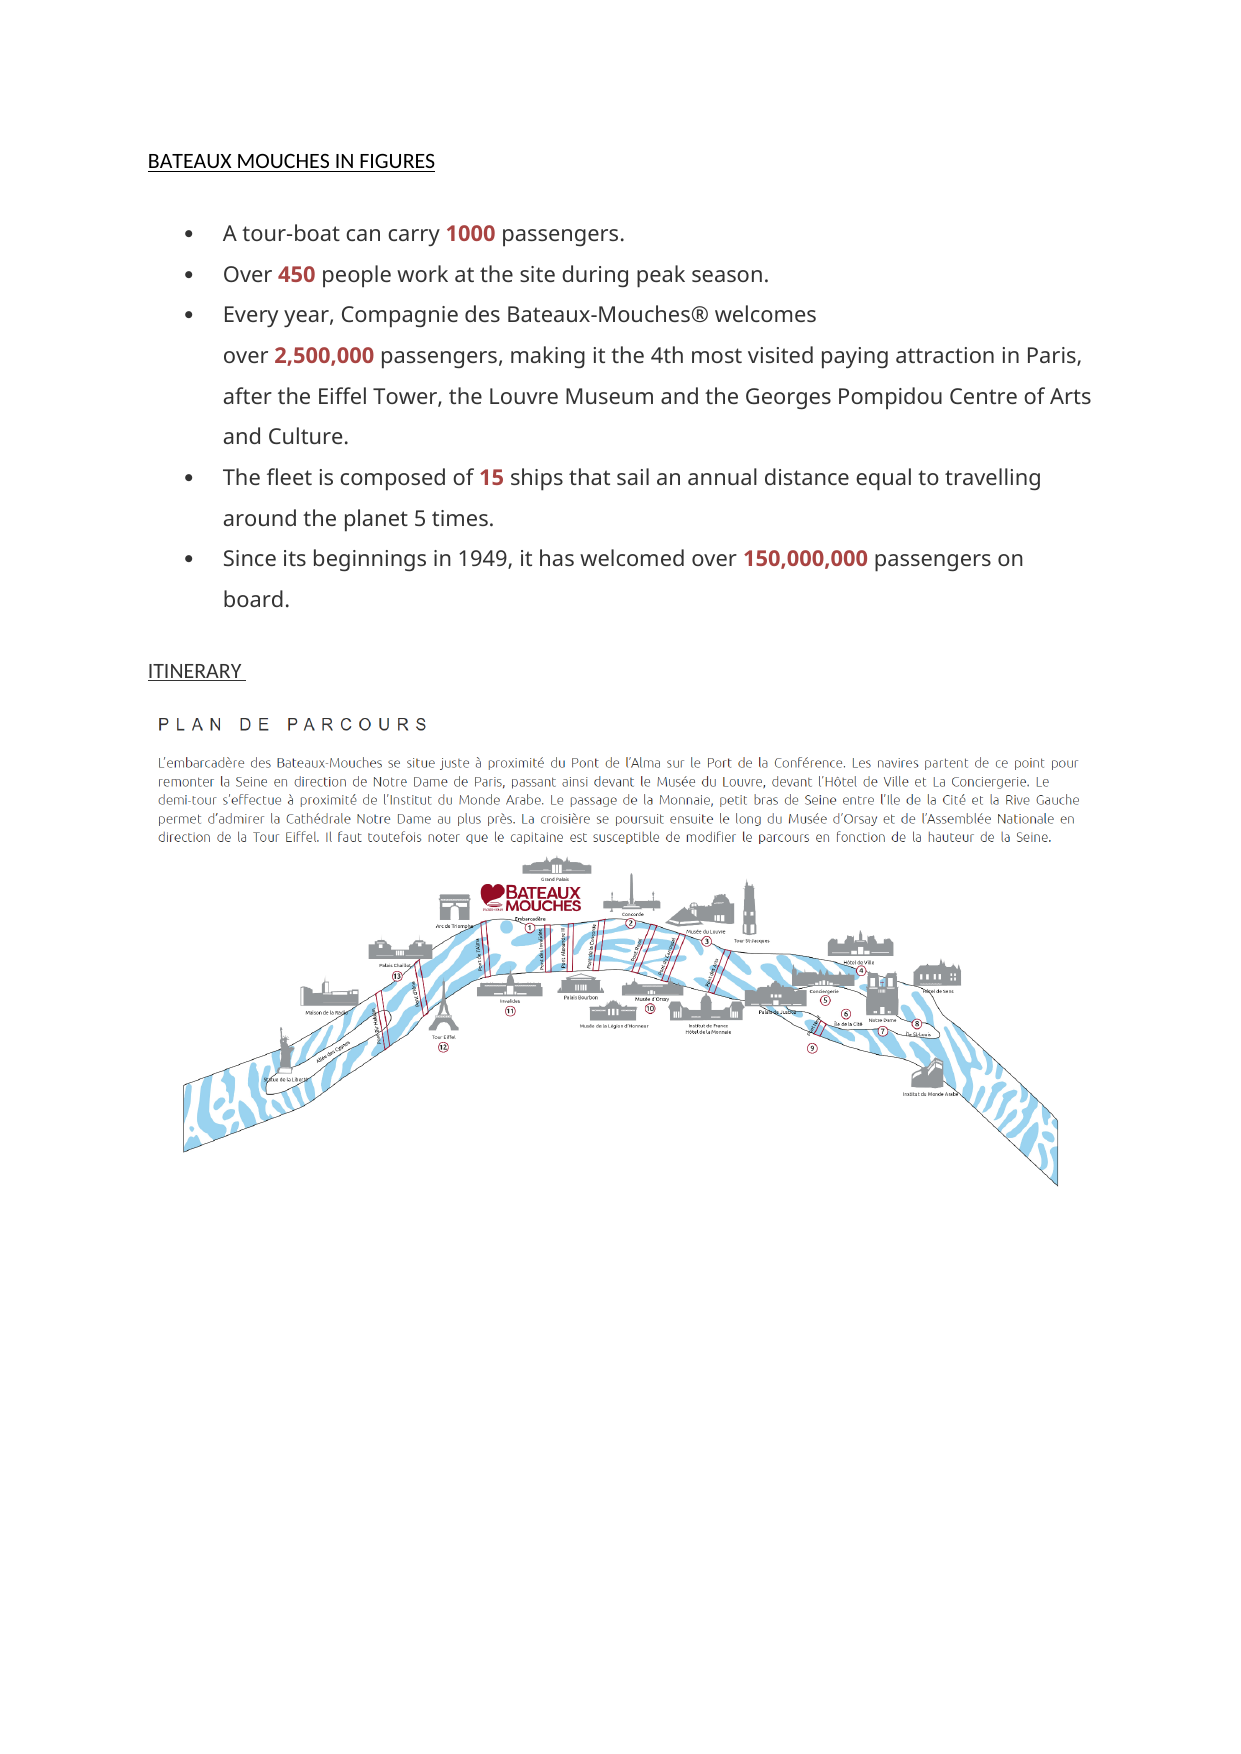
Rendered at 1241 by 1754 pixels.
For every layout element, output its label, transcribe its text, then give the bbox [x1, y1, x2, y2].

text BATEAUX MOUCHES IN FIGURES [148, 148, 1093, 174]
picture [147, 712, 1089, 1187]
list A tour-boat can carry 1000 passengers. [185, 207, 1093, 248]
text ITINERARY [148, 643, 1093, 683]
list Over 450 people work at the site during peak season. [185, 248, 1093, 289]
list Since its beginnings in 1949, it has welcomed over 150,000,000 passengers on board. [185, 532, 1093, 614]
list Every year, Compagnie des Bateaux-Mouches® welcomes over 2,500,000 passengers, making it the 4th most visited paying attraction in Paris, after the Eiffel Tower, the Louvre Museum and the Georges Pompidou Centre of Arts and Culture. [185, 289, 1093, 451]
list The fleet is composed of 15 ships that sail an annual distance equal to travelling around the planet 5 times. [185, 451, 1093, 532]
